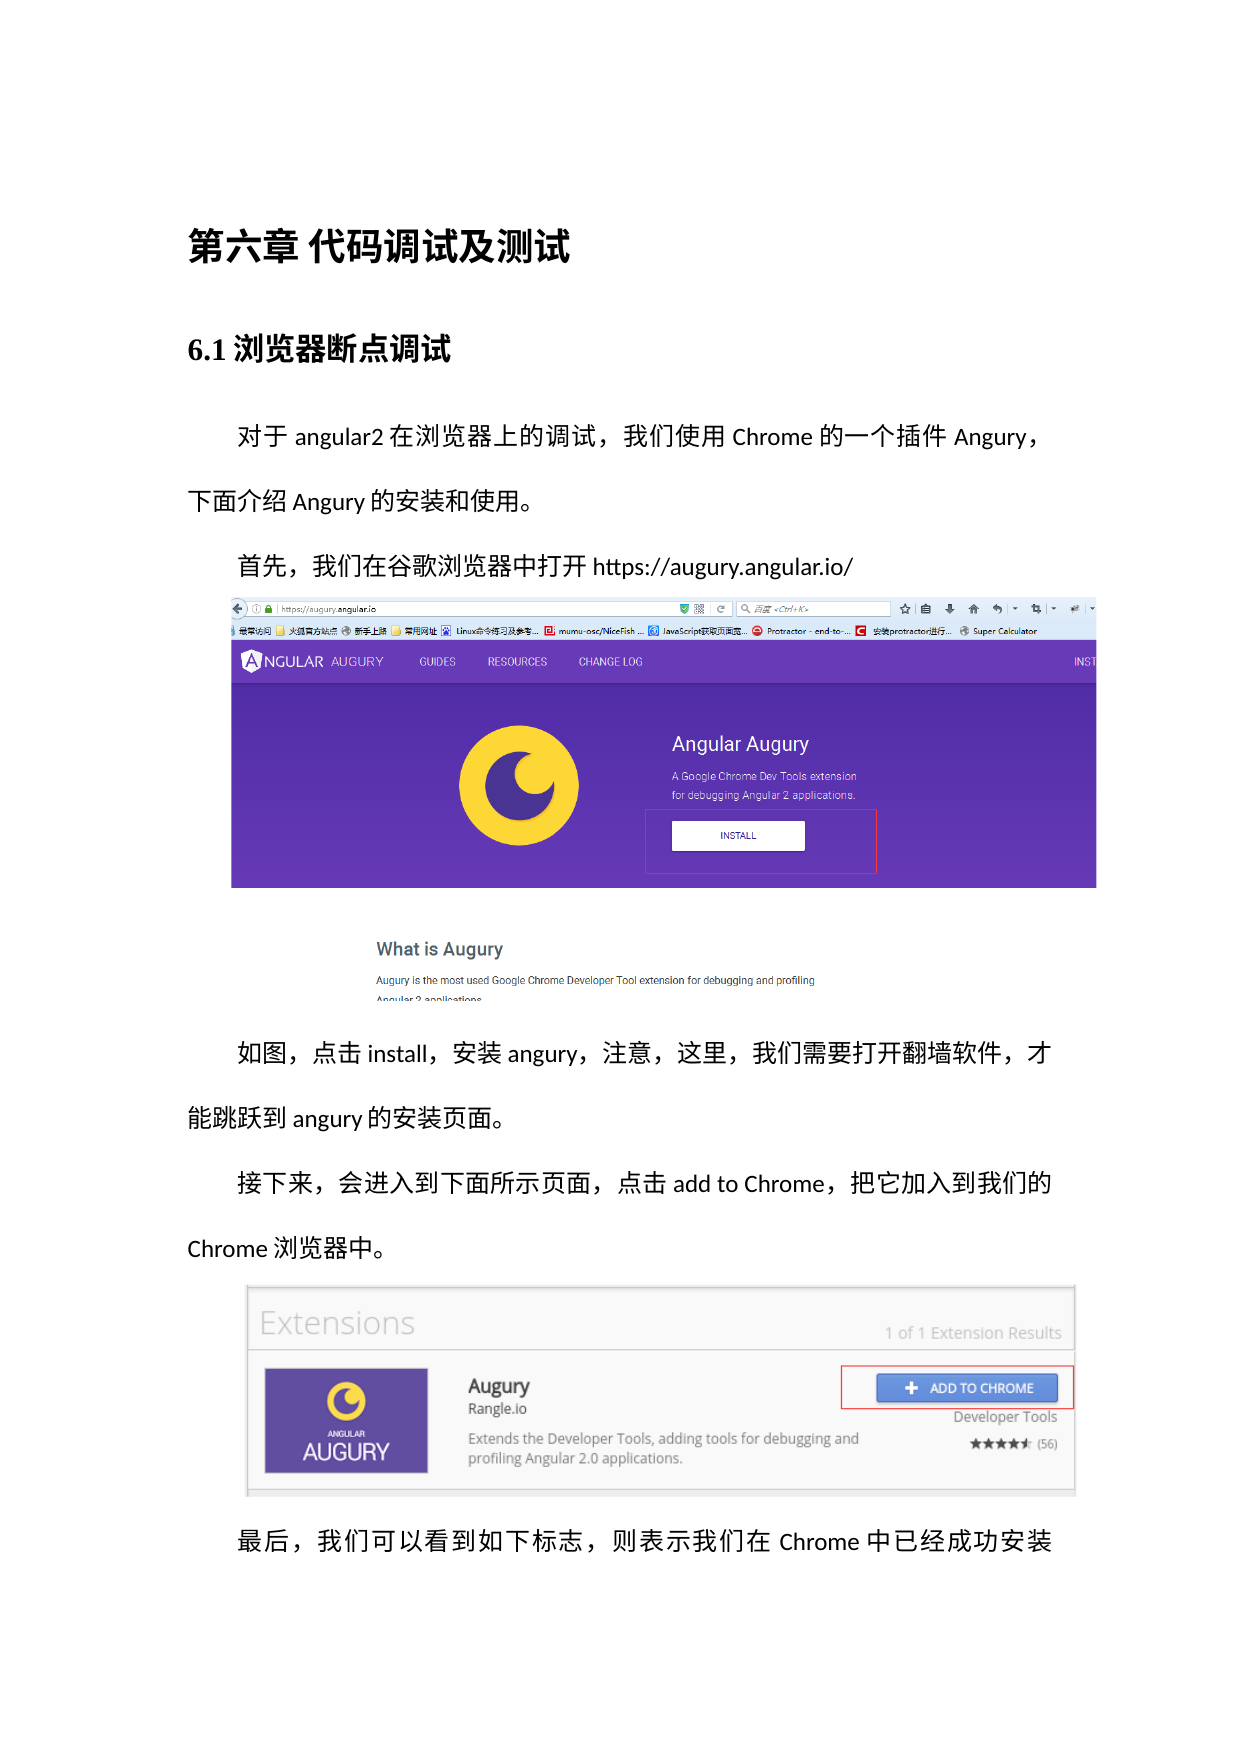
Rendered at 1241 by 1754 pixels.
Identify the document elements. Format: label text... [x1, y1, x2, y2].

text 首先，我们在谷歌浏览器中打开https://augury.angular.io/ [187, 532, 1053, 597]
subtitle 6.1浏览器断点调试 [187, 314, 1053, 379]
subtitle 第六章 代码调试及测试 [187, 212, 1031, 277]
text 接下来，会进入到下面所示页面，点击add to Chrome，把它加入到我们的Chrome浏览器中。 [187, 1149, 1053, 1279]
picture [231, 597, 1097, 1001]
picture [231, 1279, 1096, 1505]
text 如图，点击install，安装angury，注意，这里，我们需要打开翻墙软件，才能跳跃到angury的安装页面。 [187, 1019, 1053, 1149]
text 对于angular2在浏览器上的调试，我们使用Chrome的一个插件Angury，下面介绍Angury的安装和使用。 [187, 402, 1053, 532]
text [187, 1507, 1053, 1572]
